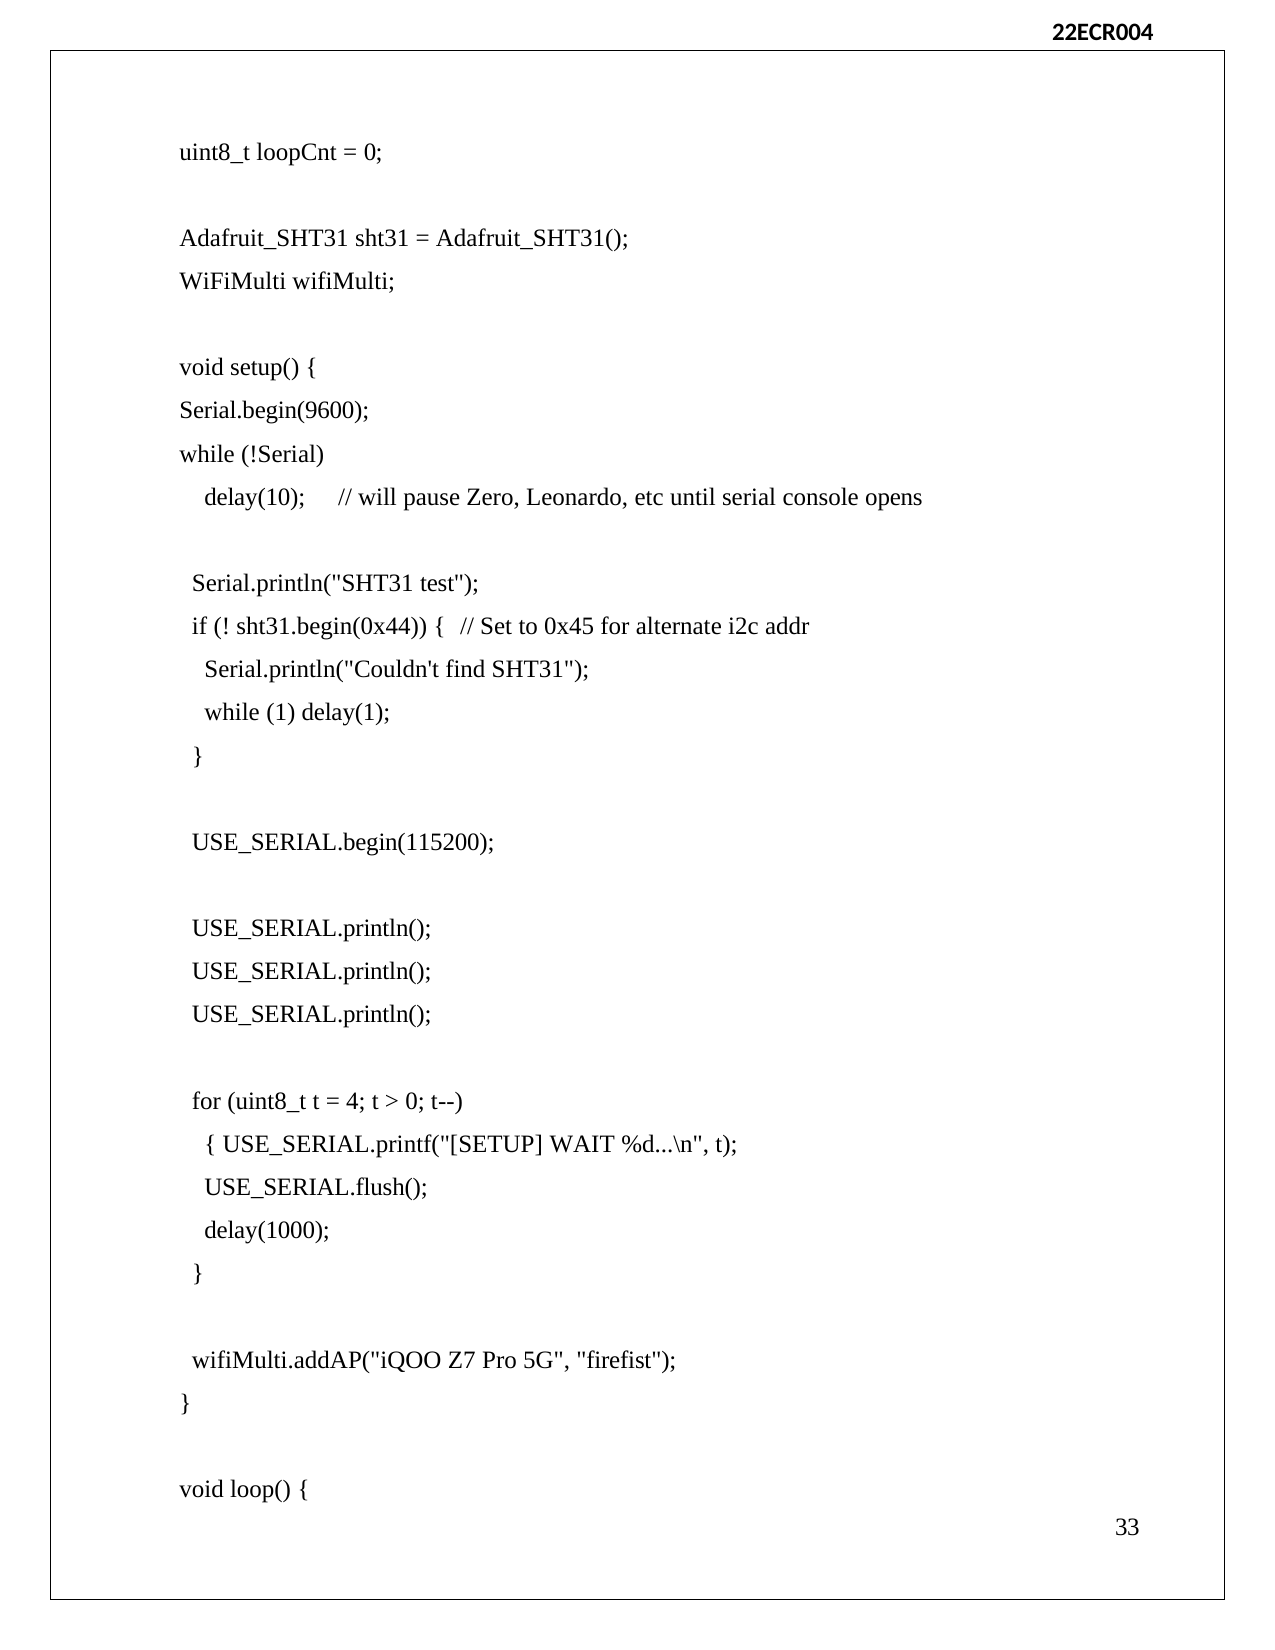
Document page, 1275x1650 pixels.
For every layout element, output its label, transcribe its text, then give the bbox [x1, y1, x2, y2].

text for (uint8_t t = 4; t > 0; t--) { USE_SERIAL.printf("[SETUP] WAIT %d...\n", t); [192, 1086, 757, 1158]
text void loop() { [179, 1474, 1187, 1503]
text } [192, 1258, 1187, 1287]
text wifiMulti.addAP("iQOO Z7 Pro 5G", "firefist"); [192, 1345, 1187, 1373]
text if (! sht31.begin(0x44)) { // Set to 0x45 for alternate i2c addr Serial.println("Couldn't find SHT31"); [192, 611, 851, 683]
text USE_SERIAL.flush(); delay(1000); [204, 1172, 441, 1244]
text delay(10); // will pause Zero, Leonardo, etc until serial console opens [204, 482, 1187, 511]
text } USE_SERIAL.begin(115200); [192, 741, 503, 856]
text void setup() { Serial.begin(9600); while (!Serial) [179, 352, 384, 467]
text Adafruit_SHT31 sht31 = Adafruit_SHT31(); WiFiMulti wifiMulti; [179, 223, 695, 295]
text USE_SERIAL.println(); USE_SERIAL.println(); USE_SERIAL.println(); [192, 913, 436, 1028]
text } [179, 1388, 1187, 1416]
text while (1) delay(1); [204, 697, 1187, 726]
text uint8_t loopCnt = 0; [179, 137, 1187, 166]
text Serial.println("SHT31 test"); [192, 568, 1187, 597]
